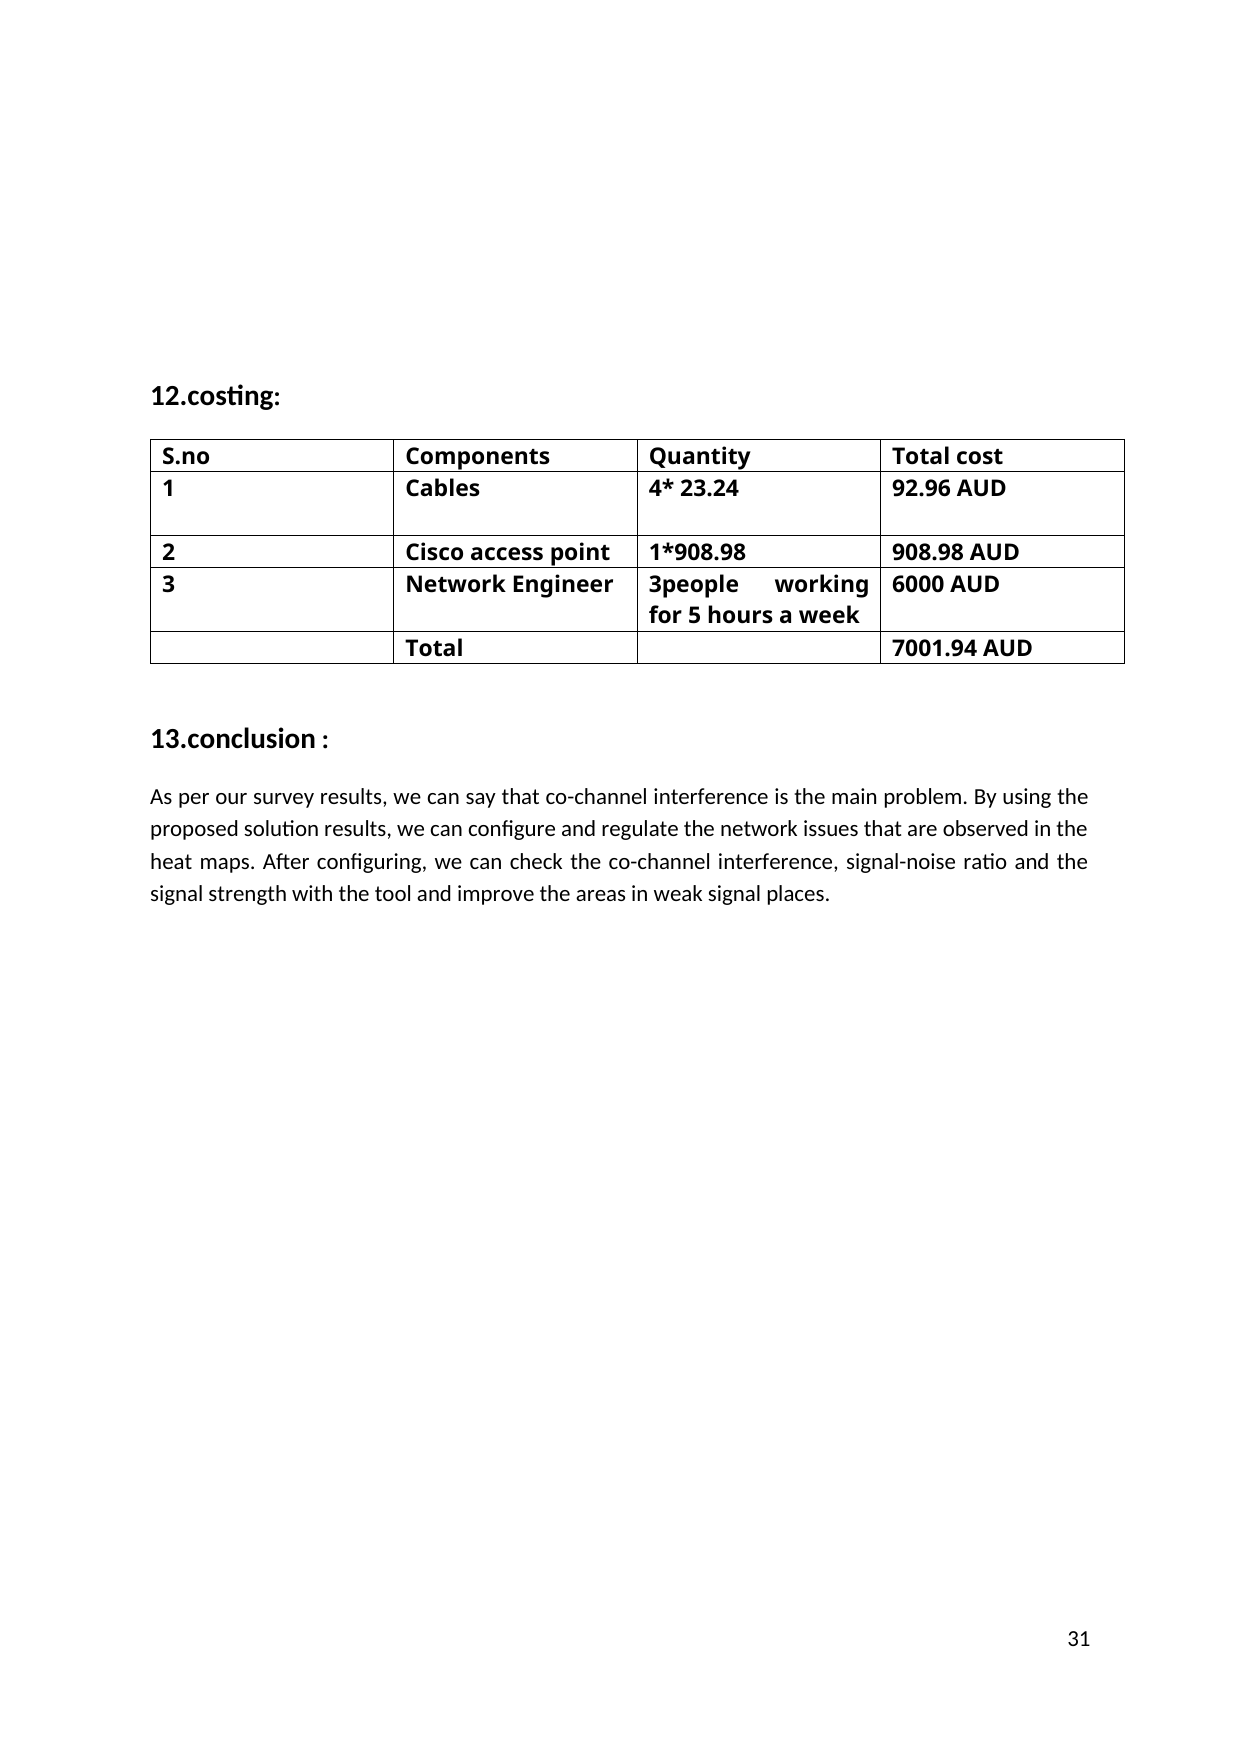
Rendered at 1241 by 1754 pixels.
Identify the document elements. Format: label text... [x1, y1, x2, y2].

table_cell 908.98 AUD [881, 536, 1124, 567]
table_header Components [394, 440, 637, 471]
table_cell 6000 AUD [881, 568, 1124, 631]
text 13.conclusion : [150, 721, 1090, 756]
table_cell Cisco access point [394, 536, 637, 567]
table_cell 3 [151, 568, 393, 631]
table_cell 1 [151, 472, 393, 535]
table_header Total cost [881, 440, 1124, 471]
table_cell 4* 23.24 [638, 472, 880, 535]
table_cell Network Engineer [394, 568, 637, 631]
table_header Quantity [638, 440, 880, 471]
table_cell [638, 632, 880, 663]
table_cell Cables [394, 472, 637, 535]
table_cell Total [394, 632, 637, 663]
text As per our survey results, we can say that co-channel interference is the main problem. By using the proposed solution results, we can configure and regulate the network issues that are observed in the heat maps. After configuring, we can check the co-channel interference, signal-noise ratio and the signal strength with the tool and improve the areas in weak signal places. [150, 782, 1090, 907]
table_cell 92.96 AUD [881, 472, 1124, 535]
table_cell 2 [151, 536, 393, 567]
text 12.costing: [150, 377, 1090, 413]
table_cell 3people working for 5 hours a week [638, 568, 880, 631]
table_cell 1*908.98 [638, 536, 880, 567]
table_header S.no [151, 440, 393, 471]
table_cell [151, 632, 393, 663]
table_cell 7001.94 AUD [881, 632, 1124, 663]
